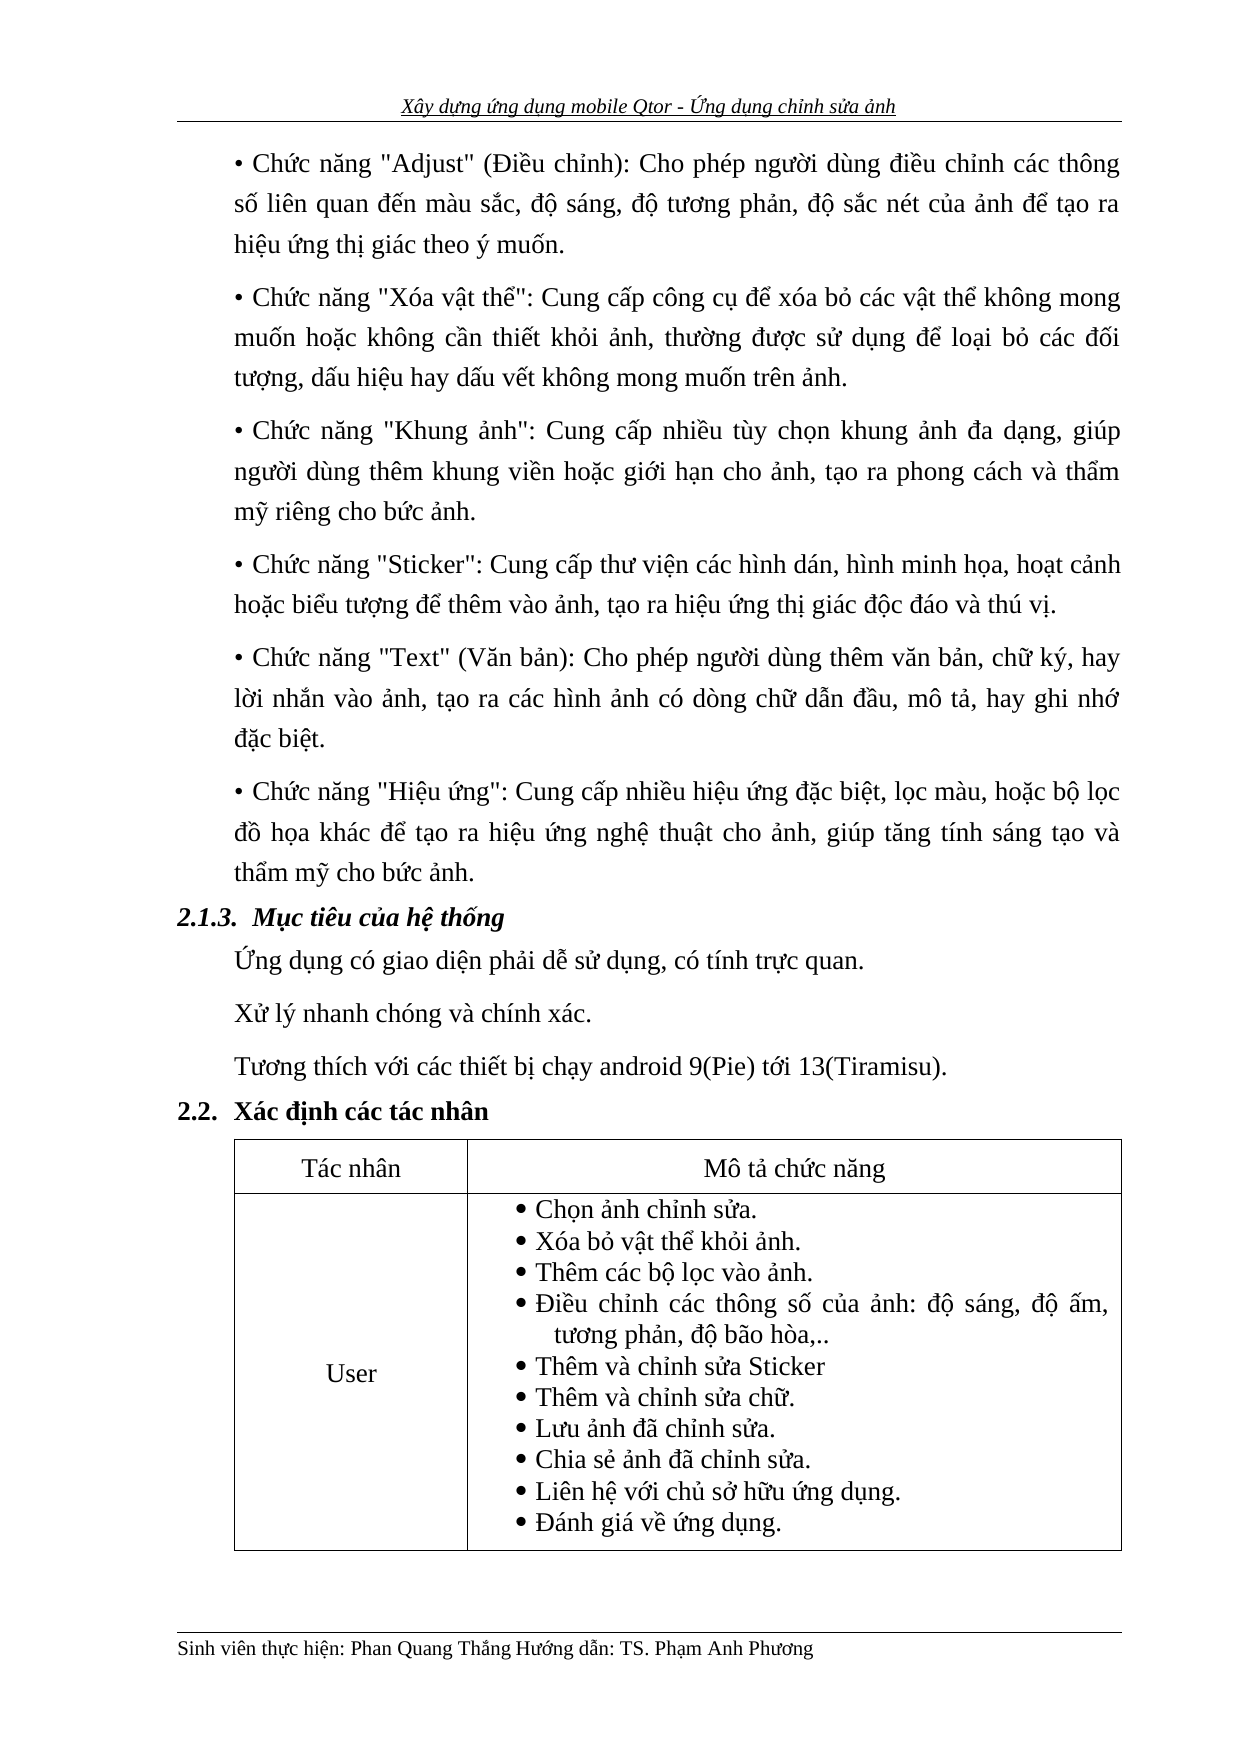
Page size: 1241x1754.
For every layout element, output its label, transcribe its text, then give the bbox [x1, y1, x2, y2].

text • Chức năng "Sticker": Cung cấp thư viện các hình dán, hình minh họa, hoạt cảnh hoặc biểu tượng để thêm vào ảnh, tạo ra hiệu ứng thị giác độc đáo và thú vị. [234, 548, 1122, 620]
table_cell Chọn ảnh chỉnh sửa. Xóa bỏ vật thể khỏi ảnh. Thêm các bộ lọc vào ảnh. Điều chỉnh các thông số của ảnh: độ sáng, độ ấm, tương phản, độ bão hòa,.. Thêm và chỉnh sửa Sticker Thêm và chỉnh sửa chữ. Lưu ảnh đã chỉnh sửa. Chia sẻ ảnh đã chỉnh sửa. Liên hệ với chủ sở hữu ứng dụng. Đánh giá về ứng dụng. [468, 1194, 1121, 1549]
table_header Mô tả chức năng [468, 1140, 1121, 1192]
subtitle Mục tiêu của hệ thống [177, 901, 1122, 932]
text Tương thích với các thiết bị chạy android 9(Pie) tới 13(Tiramisu). [234, 1050, 1122, 1081]
text • Chức năng "Adjust" (Điều chỉnh): Cho phép người dùng điều chỉnh các thông số liên quan đến màu sắc, độ sáng, độ tương phản, độ sắc nét của ảnh để tạo ra hiệu ứng thị giác theo ý muốn. [234, 147, 1122, 259]
subtitle Xác định các tác nhân [177, 1095, 1122, 1126]
text Xử lý nhanh chóng và chính xác. [234, 997, 1122, 1028]
text • Chức năng "Xóa vật thể": Cung cấp công cụ để xóa bỏ các vật thể không mong muốn hoặc không cần thiết khỏi ảnh, thường được sử dụng để loại bỏ các đối tượng, dấu hiệu hay dấu vết không mong muốn trên ảnh. [234, 281, 1122, 393]
table_header Tác nhân [235, 1140, 467, 1192]
text Ứng dụng có giao diện phải dễ sử dụng, có tính trực quan. [234, 944, 1122, 976]
text • Chức năng "Khung ảnh": Cung cấp nhiều tùy chọn khung ảnh đa dạng, giúp người dùng thêm khung viền hoặc giới hạn cho ảnh, tạo ra phong cách và thẩm mỹ riêng cho bức ảnh. [234, 414, 1122, 526]
table_cell User [235, 1194, 467, 1549]
text • Chức năng "Text" (Văn bản): Cho phép người dùng thêm văn bản, chữ ký, hay lời nhắn vào ảnh, tạo ra các hình ảnh có dòng chữ dẫn đầu, mô tả, hay ghi nhớ đặc biệt. [234, 642, 1122, 753]
text • Chức năng "Hiệu ứng": Cung cấp nhiều hiệu ứng đặc biệt, lọc màu, hoặc bộ lọc đồ họa khác để tạo ra hiệu ứng nghệ thuật cho ảnh, giúp tăng tính sáng tạo và thẩm mỹ cho bức ảnh. [234, 775, 1122, 887]
